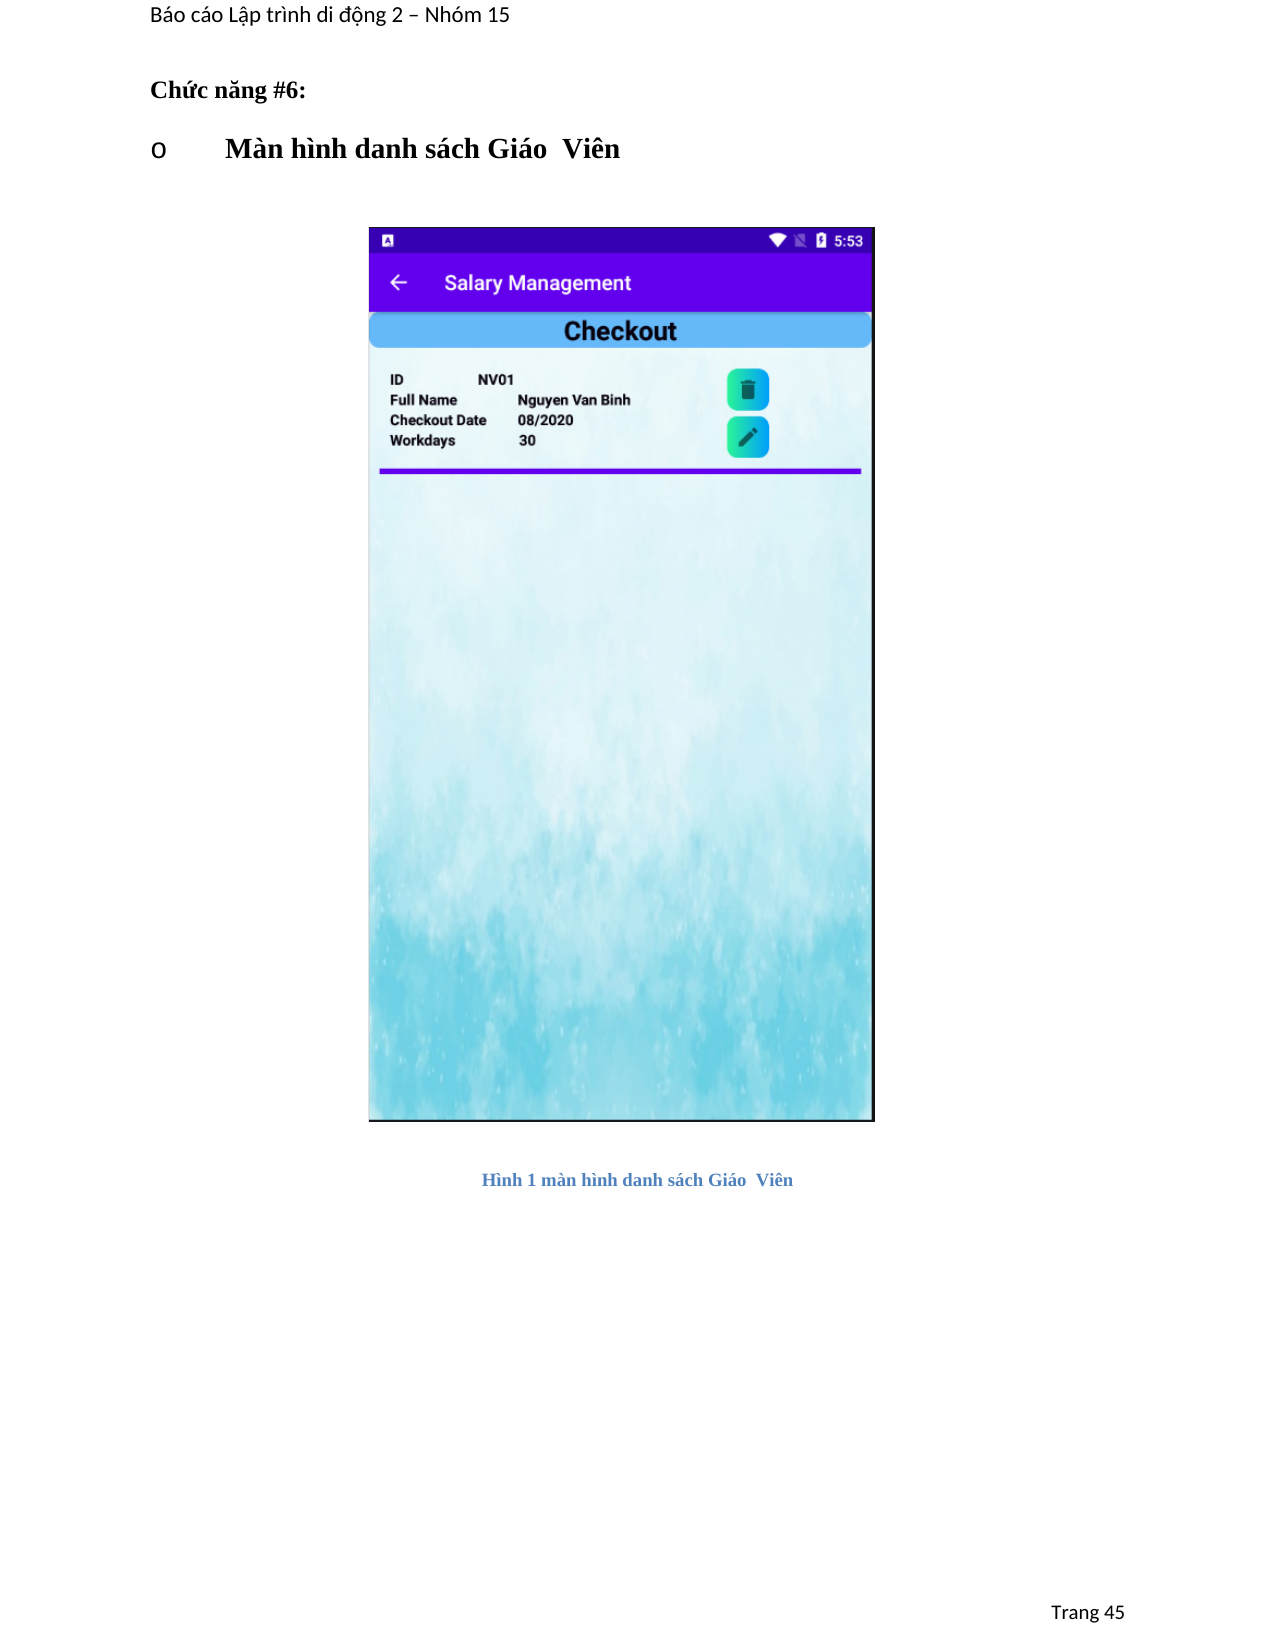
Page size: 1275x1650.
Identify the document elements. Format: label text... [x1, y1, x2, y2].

text Hình 1 màn hình danh sách Giáo Viên [150, 1169, 1125, 1191]
text Chức năng #6: [150, 75, 1125, 104]
picture [368, 227, 875, 1122]
subtitle Màn hình danh sách Giáo Viên [150, 131, 1125, 167]
